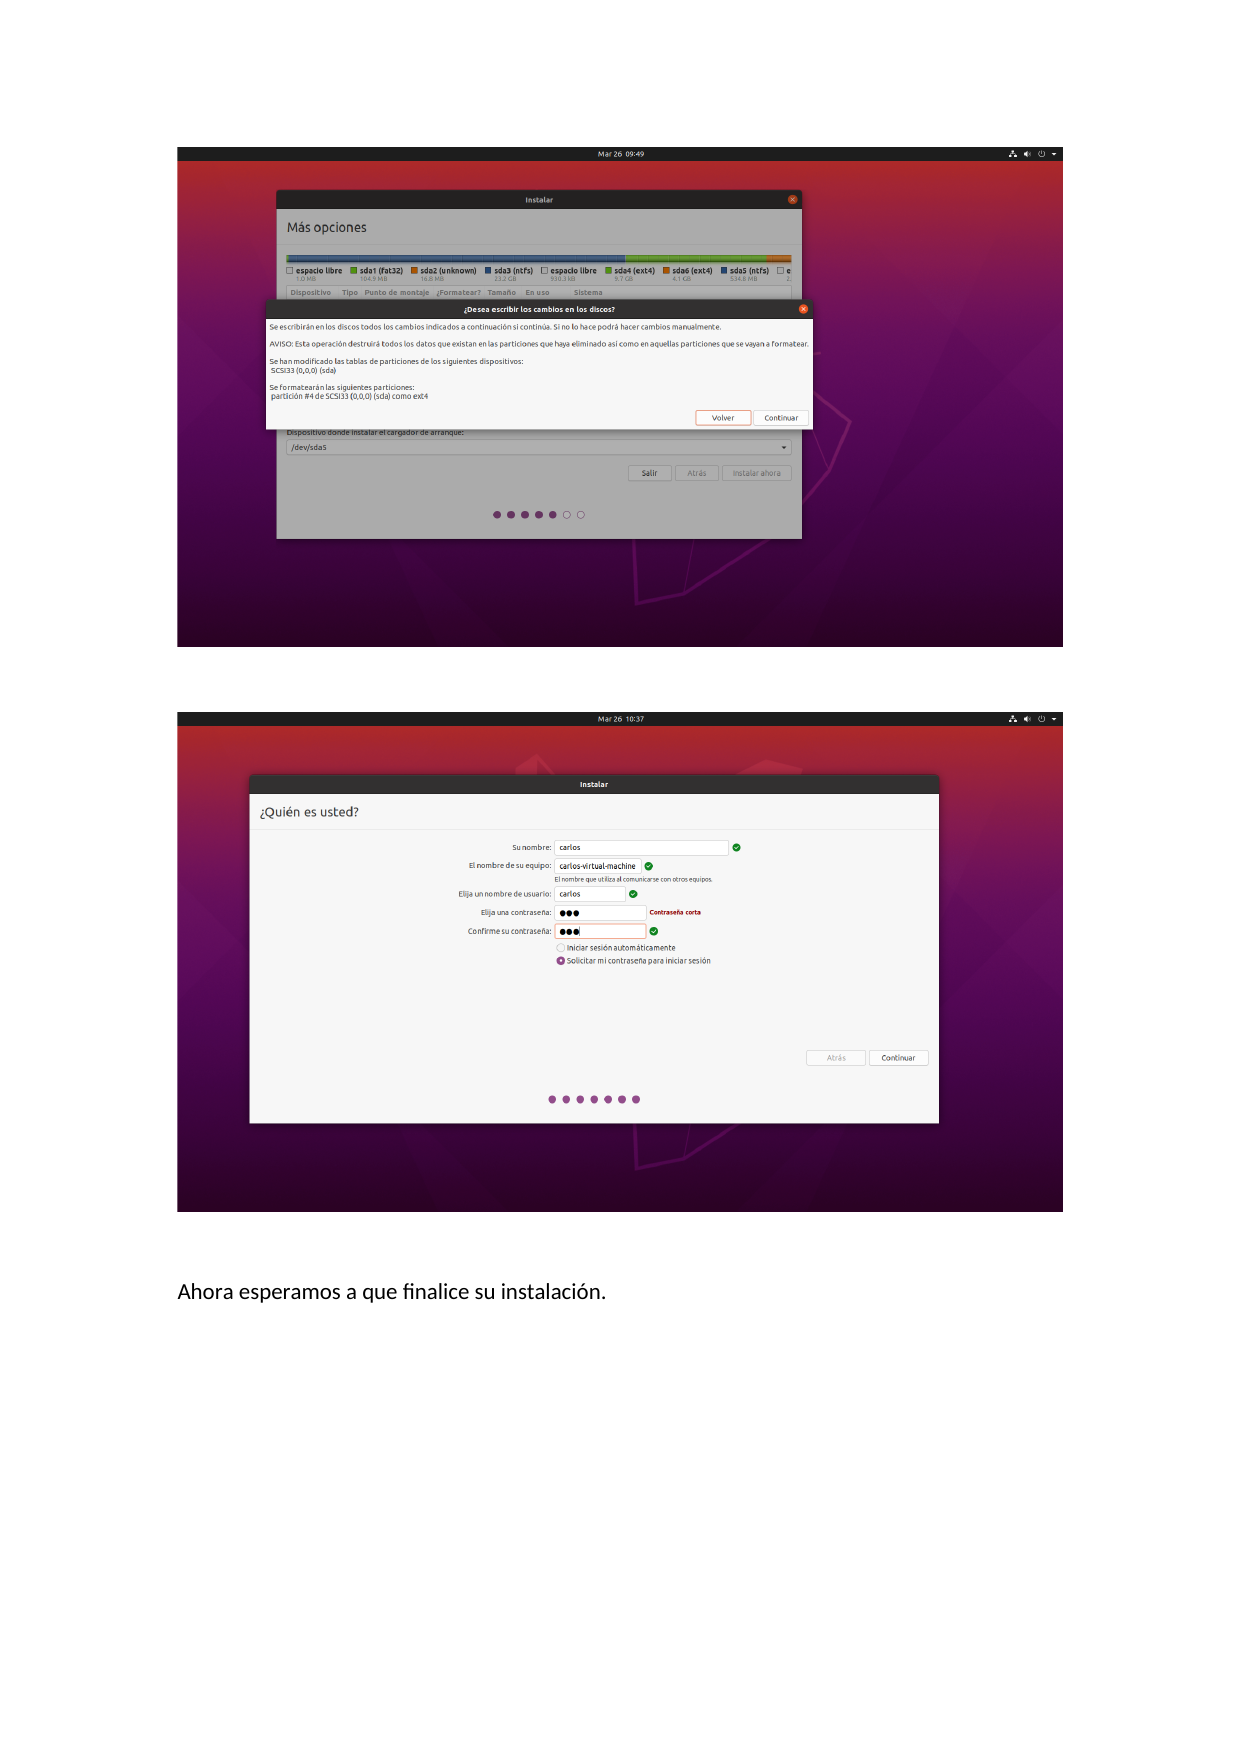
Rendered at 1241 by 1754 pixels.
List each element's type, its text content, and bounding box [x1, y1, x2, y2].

picture [177, 712, 1063, 1212]
text Ahora esperamos a que finalice su instalación. [177, 1277, 1063, 1305]
picture [177, 147, 1063, 647]
